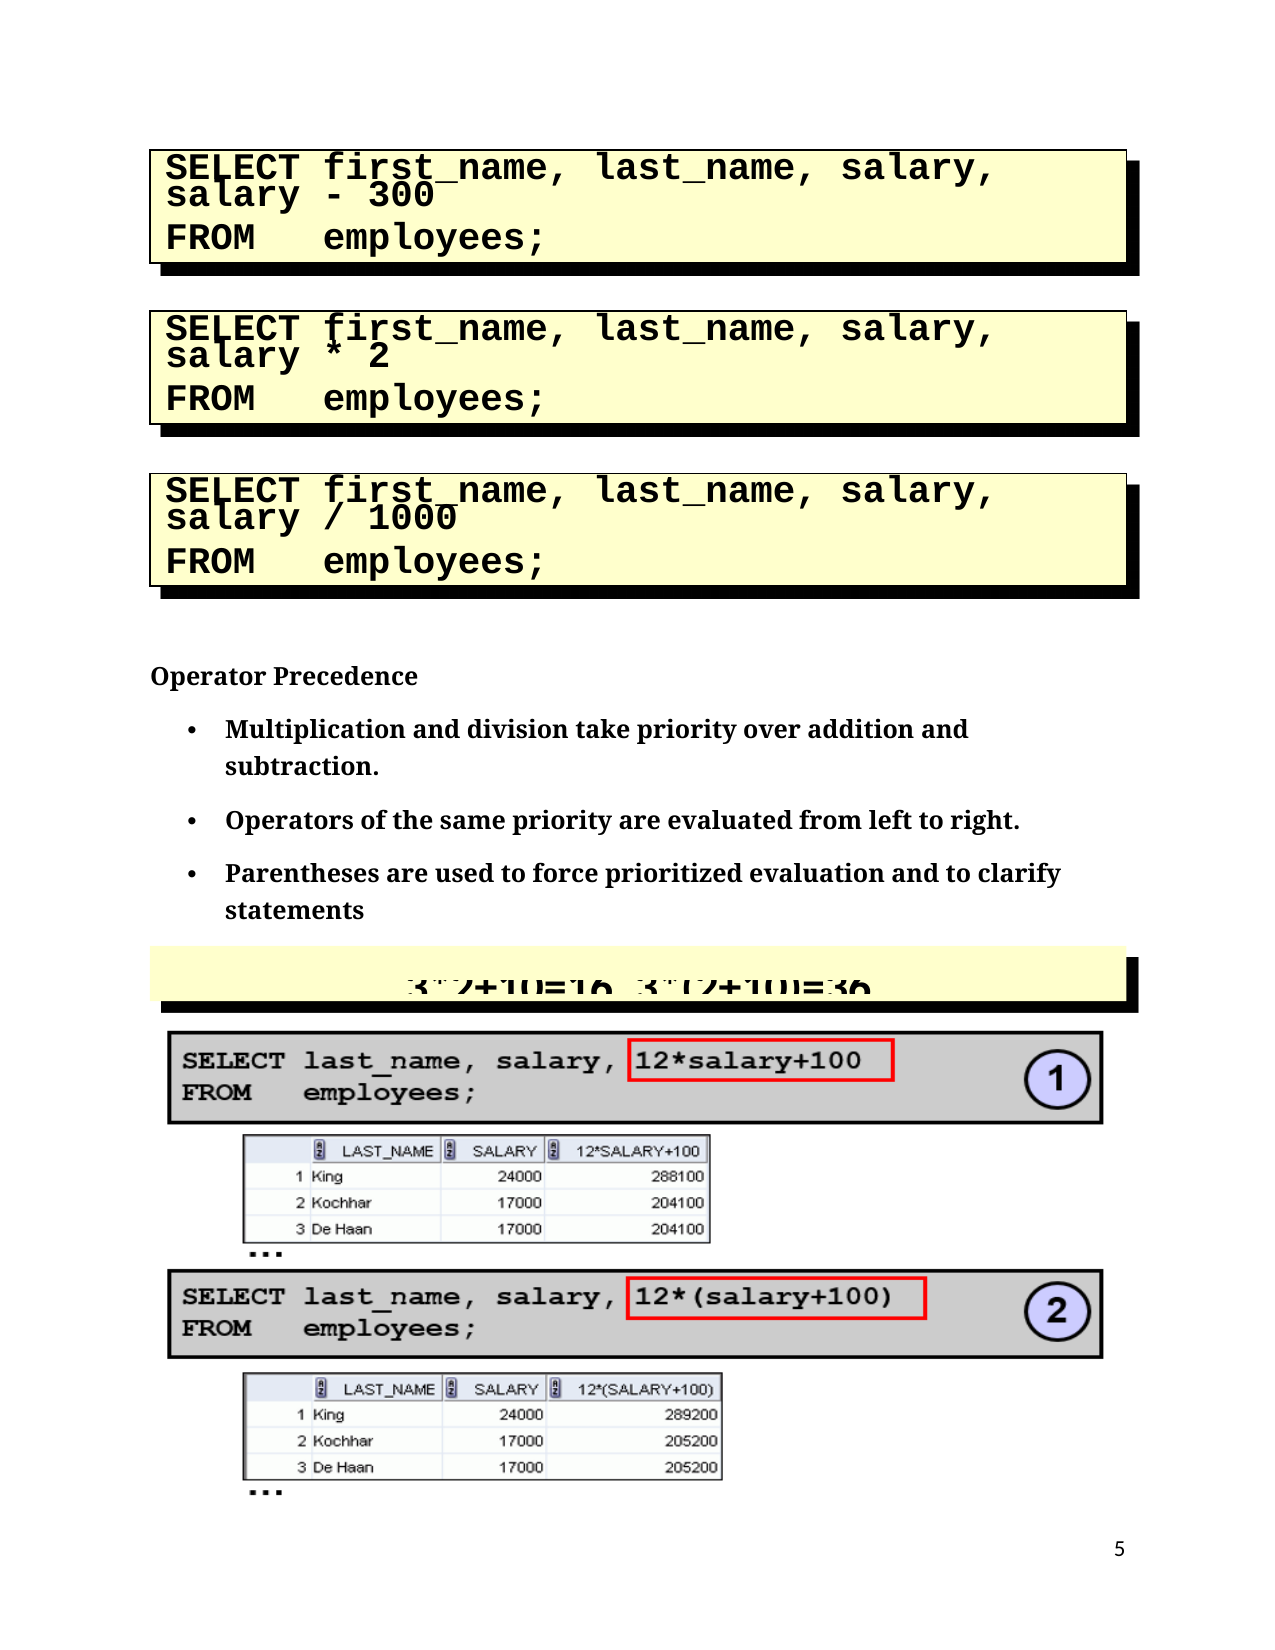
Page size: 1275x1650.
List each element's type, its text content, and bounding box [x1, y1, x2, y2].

list Multiplication and division take priority over addition and subtraction. [187, 712, 1125, 783]
picture [154, 1020, 1121, 1500]
list Parentheses are used to force prioritized evaluation and to clarify statements [187, 856, 1125, 927]
text Operator Precedence [150, 659, 1125, 693]
list Operators of the same priority are evaluated from left to right. [187, 802, 1125, 836]
